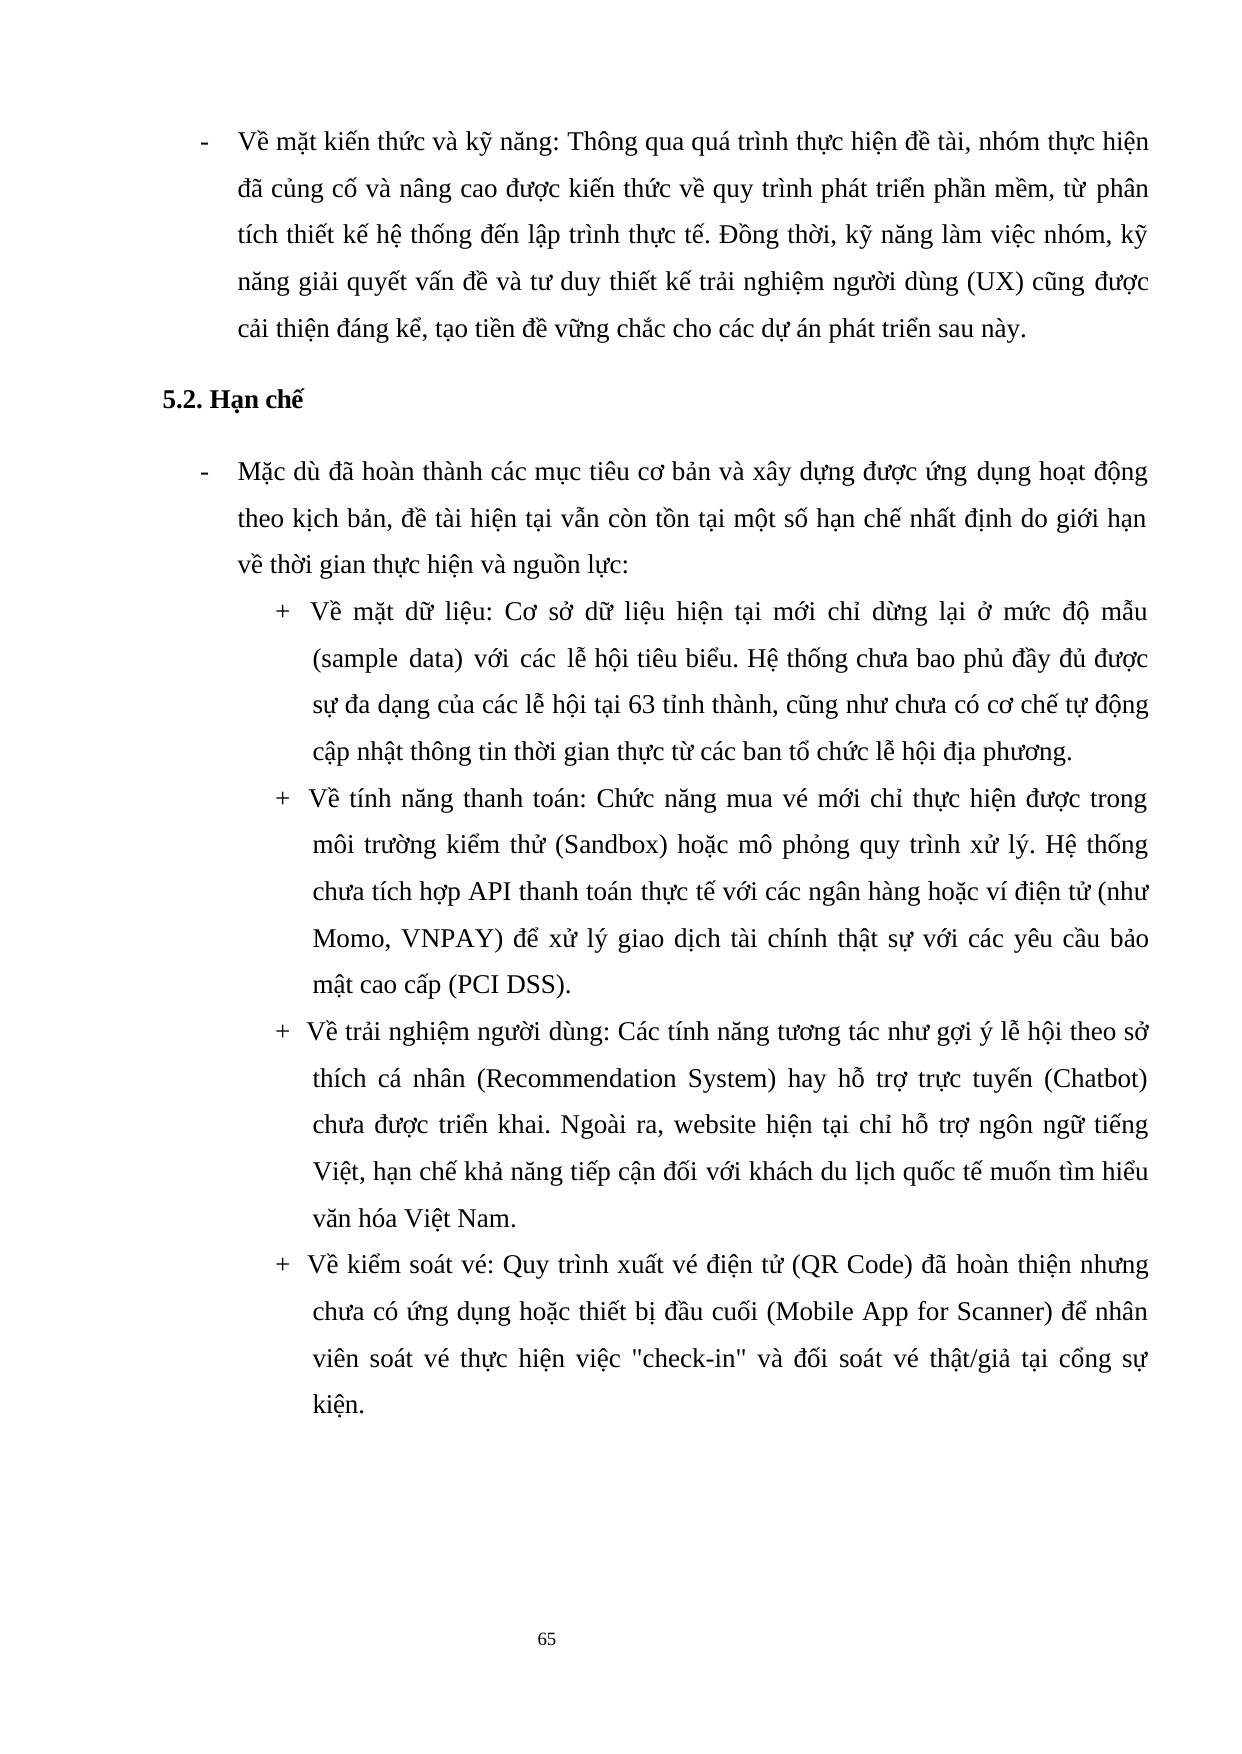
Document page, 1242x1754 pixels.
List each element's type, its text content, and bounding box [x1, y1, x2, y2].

list Mặc dù đã hoàn thành các mục tiêu cơ bản và xây dựng được ứng dụng hoạt động theo kịch bản, đề tài hiện tại vẫn còn tồn tại một số hạn chế nhất định do giới hạn về thời gian thực hiện và nguồn lực: [200, 455, 1148, 580]
text + Về trải nghiệm người dùng: Các tính năng tương tác như gợi ý lễ hội theo sở thích cá nhân (Recommendation System) hay hỗ trợ trực tuyến (Chatbot) chưa được triển khai. Ngoài ra, website hiện tại chỉ hỗ trợ ngôn ngữ tiếng Việt, hạn chế khả năng tiếp cận đối với khách du lịch quốc tế muốn tìm hiểu văn hóa Việt Nam. [275, 1015, 1149, 1233]
text + Về mặt dữ liệu: Cơ sở dữ liệu hiện tại mới chỉ dừng lại ở mức độ mẫu (sample data) với các lễ hội tiêu biểu. Hệ thống chưa bao phủ đầy đủ được sự đa dạng của các lễ hội tại 63 tỉnh thành, cũng như chưa có cơ chế tự động cập nhật thông tin thời gian thực từ các ban tổ chức lễ hội địa phương. [275, 595, 1149, 766]
subtitle Hạn chế [162, 383, 1227, 415]
text + Về kiểm soát vé: Quy trình xuất vé điện tử (QR Code) đã hoàn thiện nhưng chưa có ứng dụng hoặc thiết bị đầu cuối (Mobile App for Scanner) để nhân viên soát vé thực hiện việc "check-in" và đối soát vé thật/giả tại cổng sự kiện. [275, 1249, 1149, 1420]
text + Về tính năng thanh toán: Chức năng mua vé mới chỉ thực hiện được trong môi trường kiểm thử (Sandbox) hoặc mô phỏng quy trình xử lý. Hệ thống chưa tích hợp API thanh toán thực tế với các ngân hàng hoặc ví điện tử (như Momo, VNPAY) để xử lý giao dịch tài chính thật sự với các yêu cầu bảo mật cao cấp (PCI DSS). [275, 782, 1149, 1000]
list Về mặt kiến thức và kỹ năng: Thông qua quá trình thực hiện đề tài, nhóm thực hiện đã củng cố và nâng cao được kiến thức về quy trình phát triển phần mềm, từ phân tích thiết kế hệ thống đến lập trình thực tế. Đồng thời, kỹ năng làm việc nhóm, kỹ năng giải quyết vấn đề và tư duy thiết kế trải nghiệm người dùng (UX) cũng được cải thiện đáng kể, tạo tiền đề vững chắc cho các dự án phát triển sau này. [200, 125, 1149, 343]
